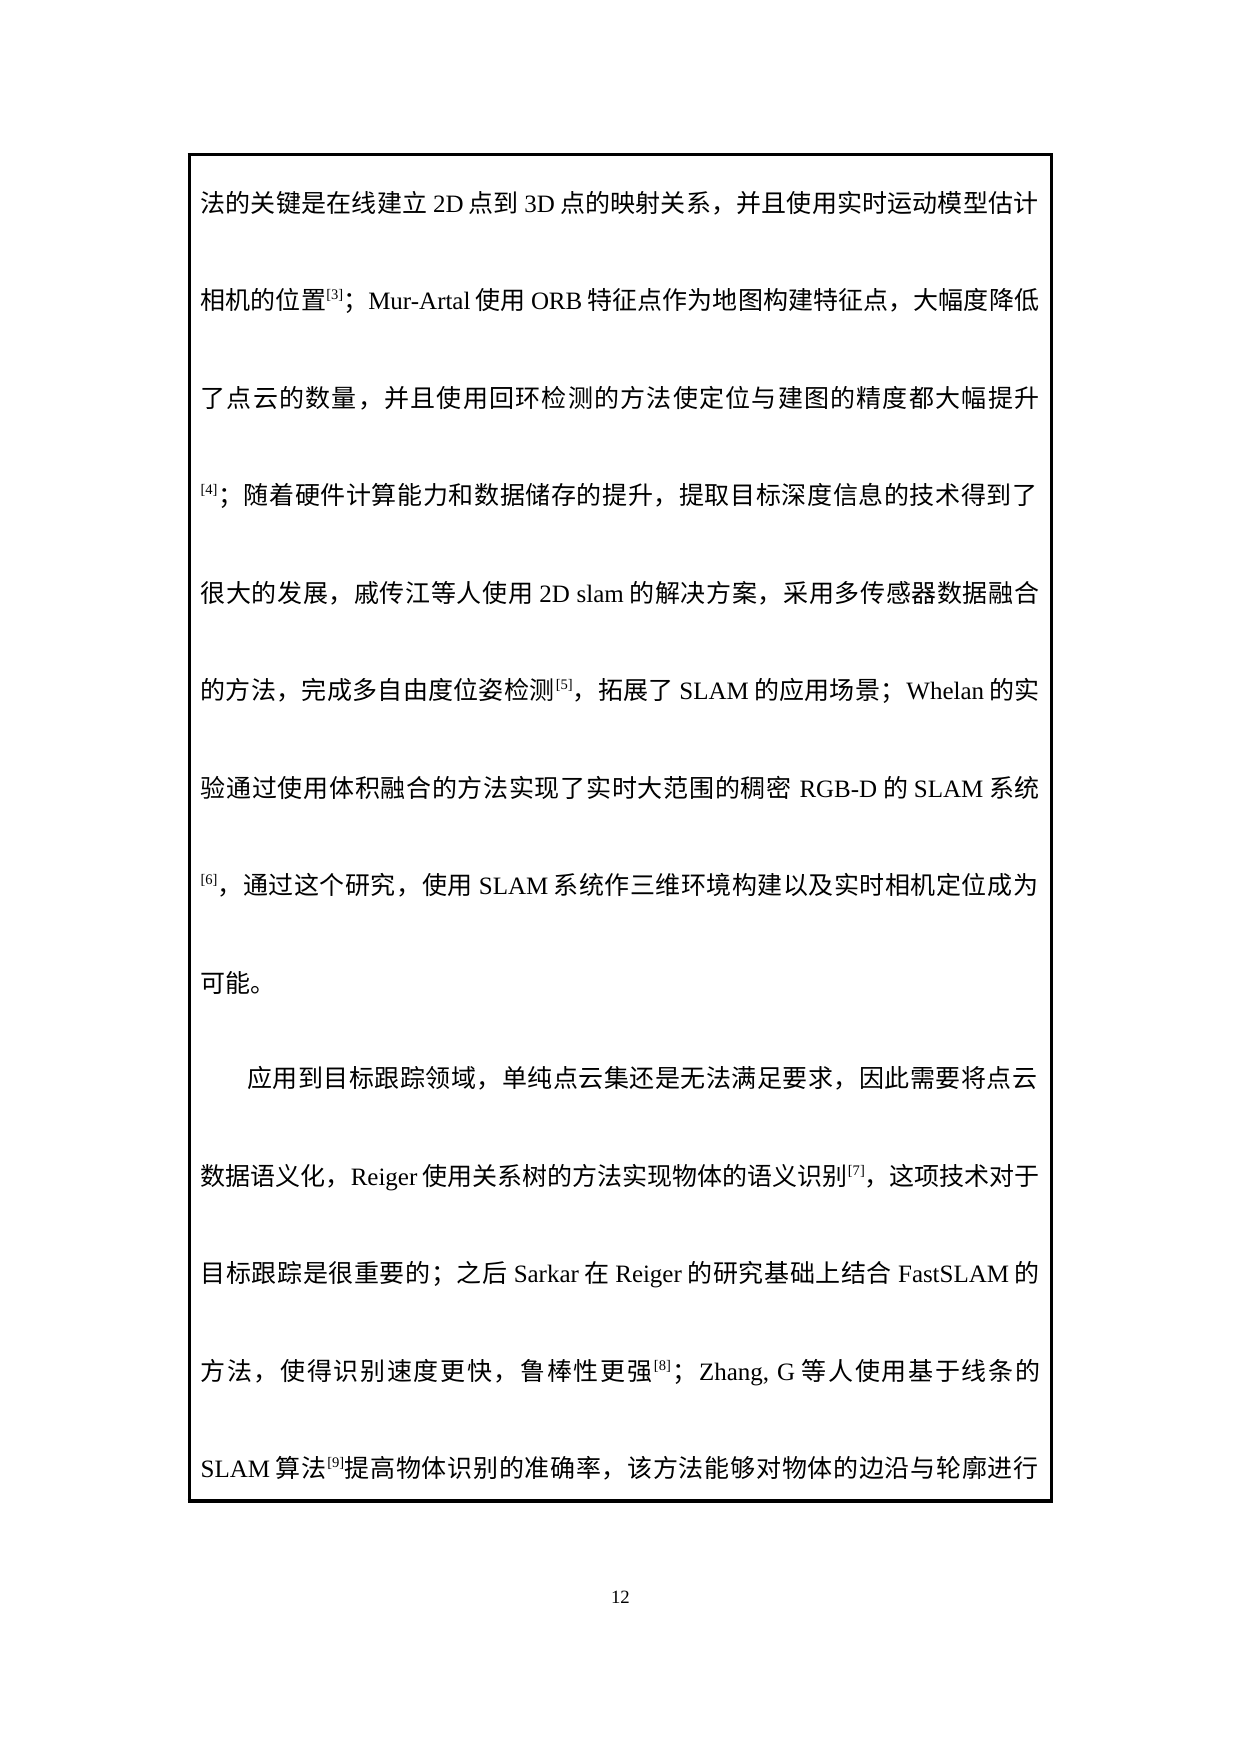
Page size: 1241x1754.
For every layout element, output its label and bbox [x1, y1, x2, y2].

table_header [191, 156, 1050, 1499]
